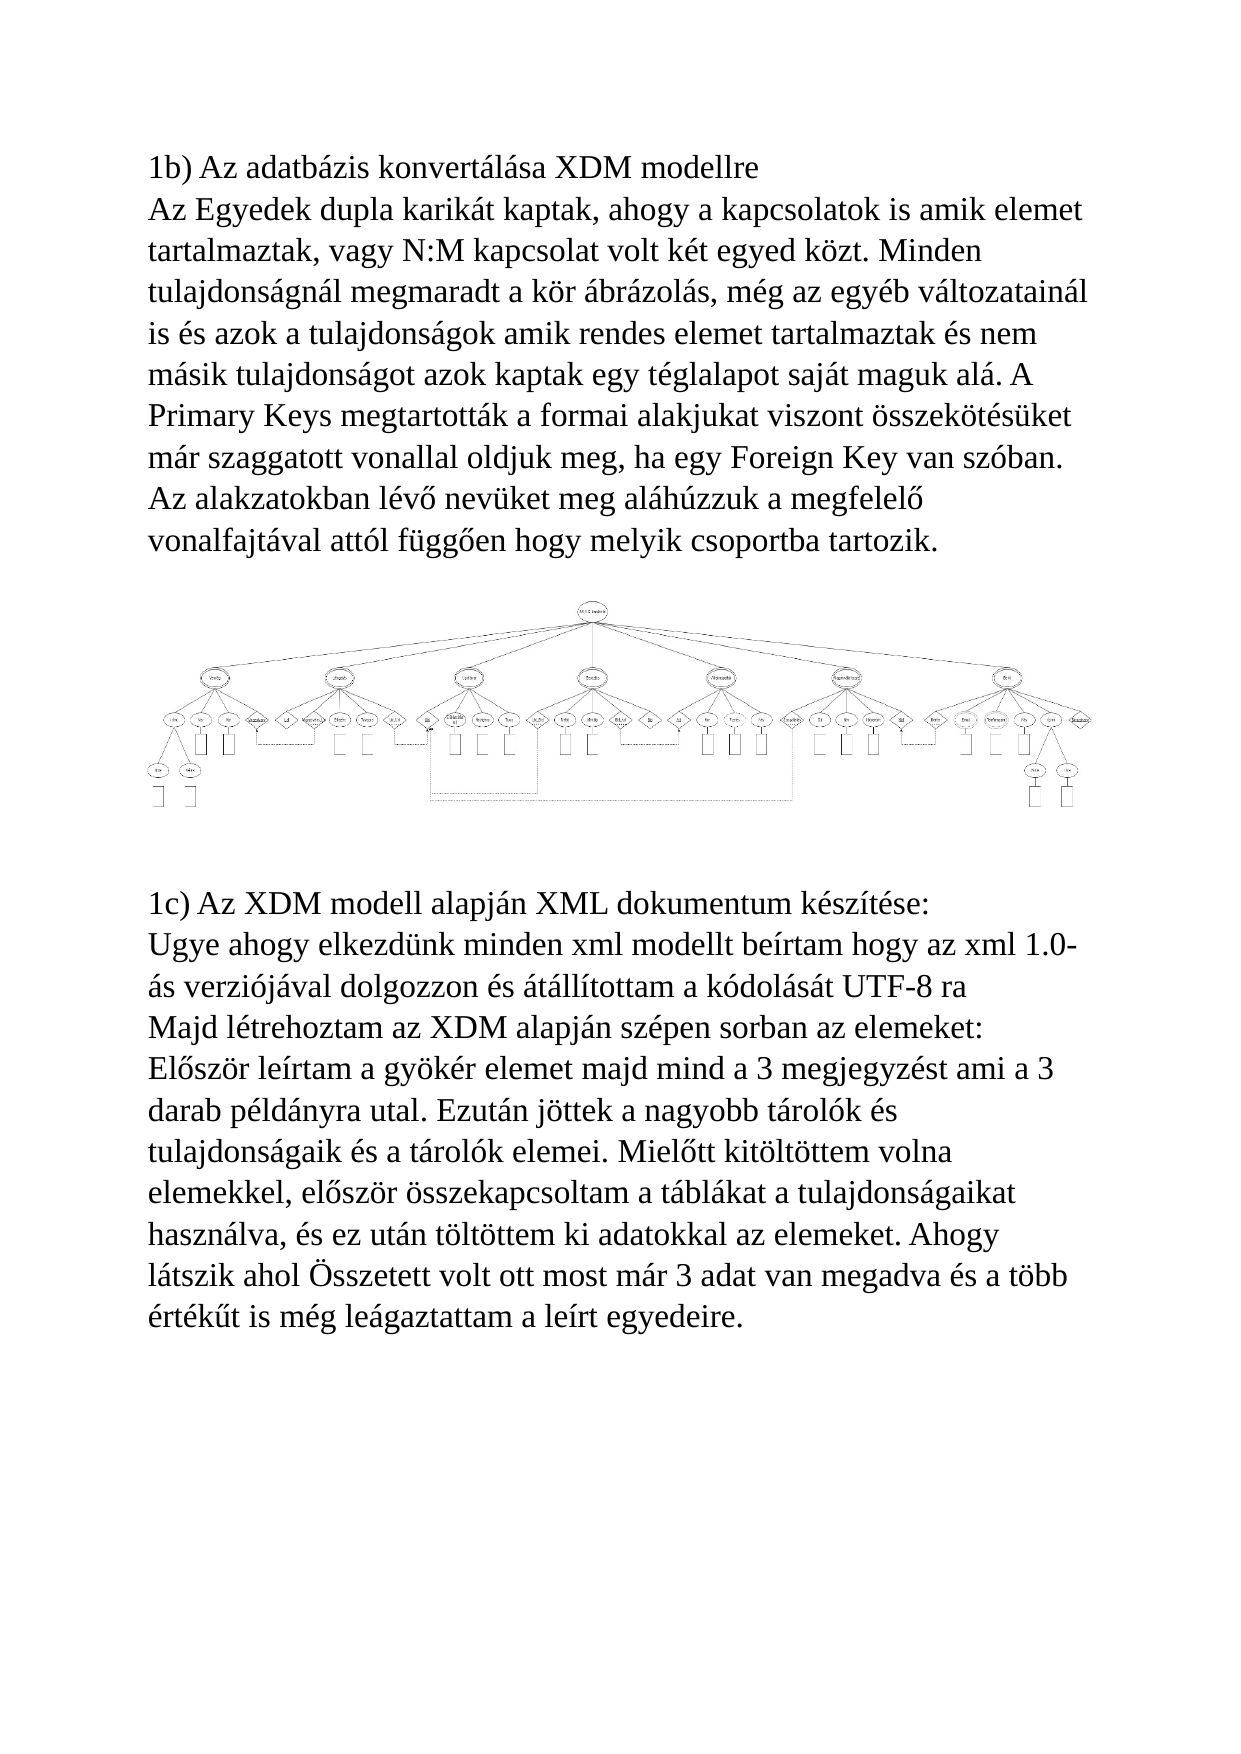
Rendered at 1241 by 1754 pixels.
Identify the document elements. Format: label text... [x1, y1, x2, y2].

picture [147, 601, 1092, 807]
text 1c) Az XDM modell alapján XML dokumentum készítése: Ugye ahogy elkezdünk minden xml modellt beírtam hogy az xml 1.0-ás verziójával dolgozzon és átállítottam a kódolását UTF-8 ra Majd létrehoztam az XDM alapján szépen sorban az elemeket: Először leírtam a gyökér elemet majd mind a 3 megjegyzést ami a 3 darab példányra utal. Ezután jöttek a nagyobb tárolók és tulajdonságaik és a tárolók elemei. Mielőtt kitöltöttem volna elemekkel, először összekapcsoltam a táblákat a tulajdonságaikat használva, és ez után töltöttem ki adatokkal az elemeket. Ahogy látszik ahol Összetett volt ott most már 3 adat van megadva és a több értékűt is még leágaztattam a leírt egyedeire. [148, 883, 1093, 1335]
